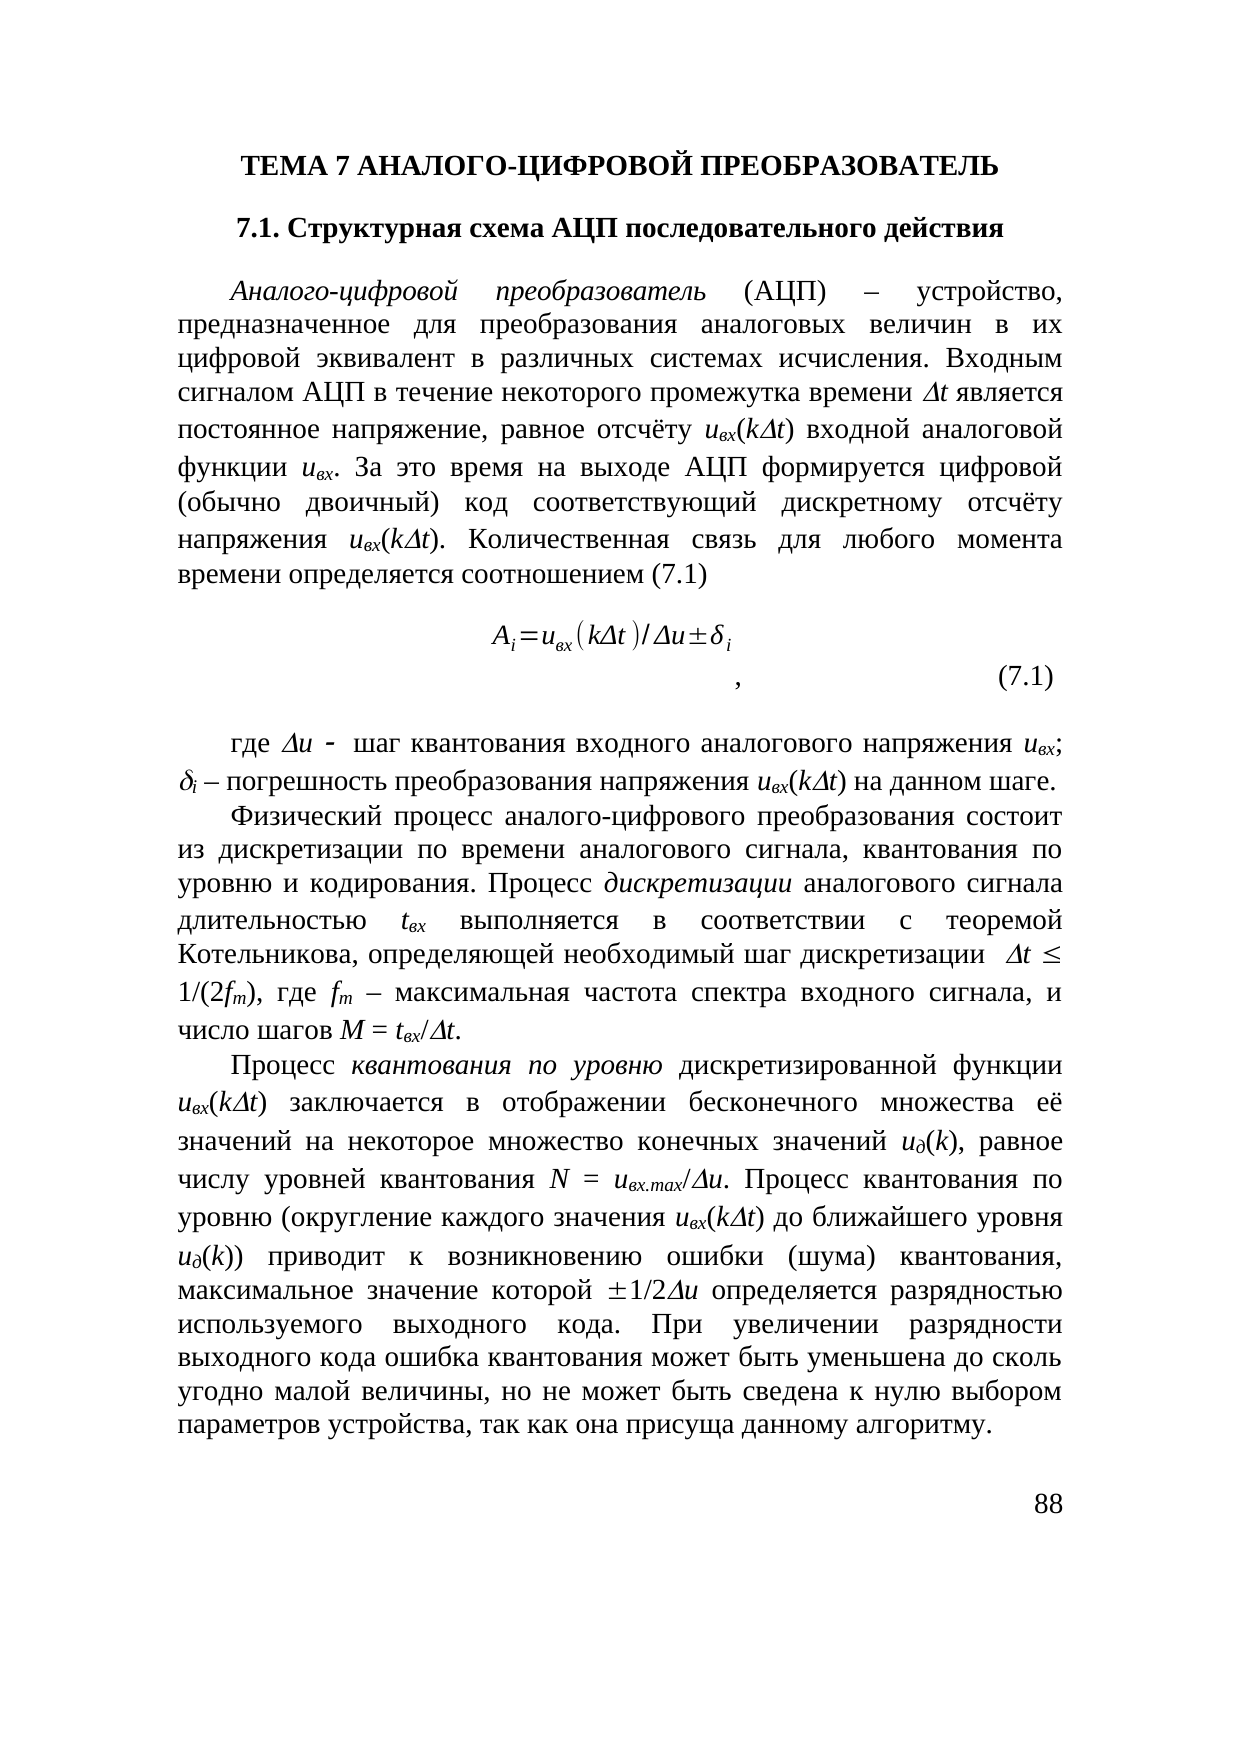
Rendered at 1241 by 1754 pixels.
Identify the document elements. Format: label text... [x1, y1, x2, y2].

text Аналого-цифровой преобразователь (АЦП) – устройство, предназначенное для преобразования аналоговых величин в их цифровой эквивалент в различных системах исчисления. Входным сигналом АЦП в течение некоторого промежутка времени t является постоянное напряжение, равное отсчёту uвх(kt) входной аналоговой функции uвх. За это время на выходе АЦП формируется цифровой (обычно двоичный) код соответствующий дискретному отсчёту напряжения uвх(kt). Количественная связь для любого момента времени определяется соотношением (7.1) [177, 273, 1063, 589]
text , (7.1) [399, 619, 1063, 692]
text Физический процесс аналого-цифрового преобразования состоит из дискретизации по времени аналогового сигнала, квантования по уровню и кодирования. Процесс дискретизации аналогового сигнала длительностью tвх выполняется в соответствии с теоремой Котельникова, определяющей необходимый шаг дискретизации t 1/(2fm), где fm – максимальная частота спектра входного сигнала, и число шагов М = tвх/t. [177, 798, 1063, 1047]
text где u шаг квантования входного аналогового напряжения uвх; i – погрешность преобразования напряжения uвх(kt) на данном шаге. [177, 721, 1063, 798]
text Процесс квантования по уровню дискретизированной функции uвх(kt) заключается в отображении бесконечного множества её значений на некоторое множество конечных значений uд(k), равное числу уровней квантования N = uвх.max/u. Процесс квантования по уровню (округление каждого значения uвх(kt) до ближайшего уровня uд(k)) приводит к возникновению ошибки (шума) квантования, максимальное значение которой 1/2u определяется разрядностью используемого выходного кода. При увеличении разрядности выходного кода ошибка квантования может быть уменьшена до сколь угодно малой величины, но не может быть сведена к нулю выбором параметров устройства, так как она присуща данному алгоритму. [177, 1047, 1063, 1440]
subtitle 7.1. Структурная схема АЦП последовательного действия [177, 210, 1063, 244]
subtitle ТЕМА 7 Аналого-цифровой преобразователь [177, 148, 1063, 181]
